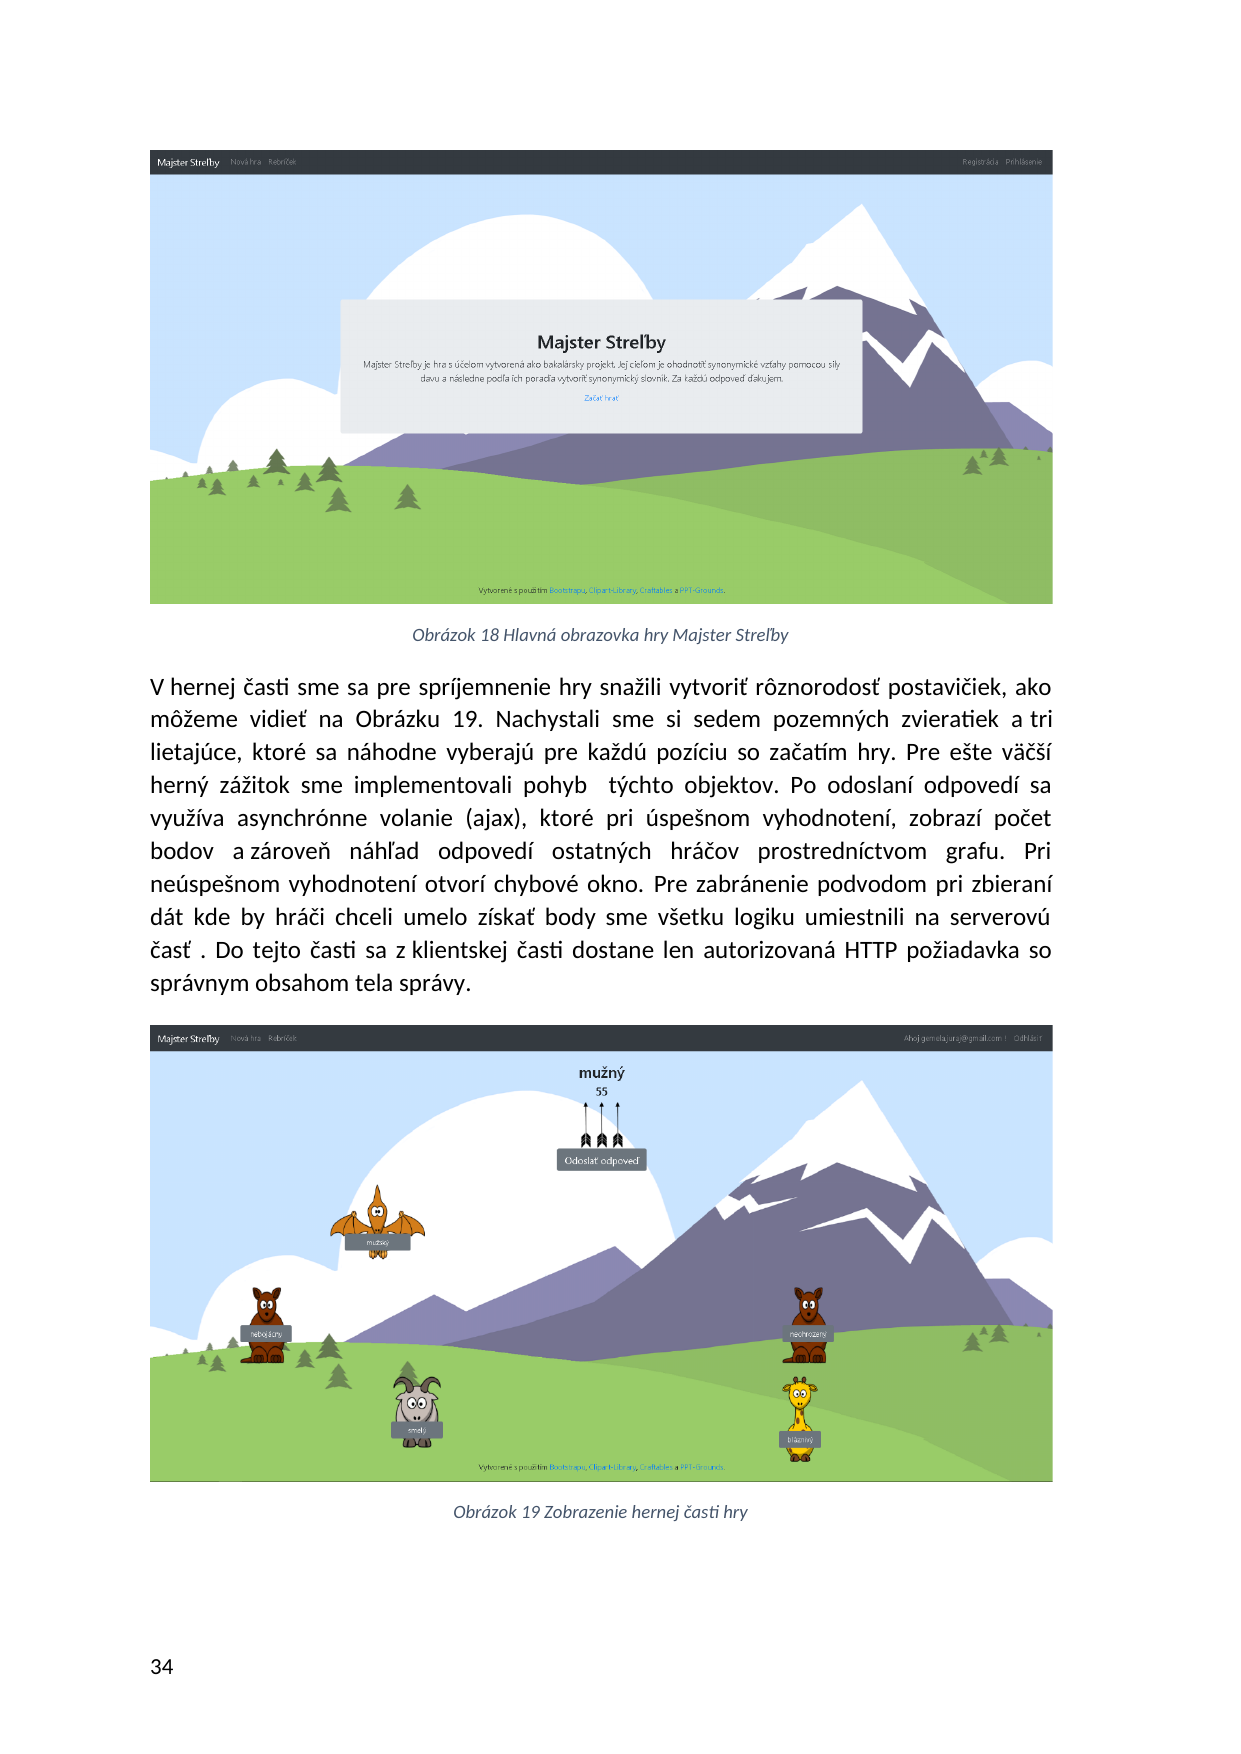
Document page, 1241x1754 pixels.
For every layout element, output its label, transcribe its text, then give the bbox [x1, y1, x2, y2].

picture [150, 1025, 1053, 1482]
text Obrázok 19 Zobrazenie hernej časti hry [150, 1501, 1053, 1523]
text V hernej časti sme sa pre spríjemnenie hry snažili vytvoriť rôznorodosť postavičiek, ako môžeme vidieť na Obrázku 19. Nachystali sme si sedem pozemných zvieratiek a tri lietajúce, ktoré sa náhodne vyberajú pre každú pozíciu so začatím hry. Pre ešte väčší herný zážitok sme implementovali pohyb týchto objektov. Po odoslaní odpovedí sa využíva asynchrónne volanie (ajax), ktoré pri úspešnom vyhodnotení, zobrazí počet bodov a zároveň náhľad odpovedí ostatných hráčov prostredníctvom grafu. Pri neúspešnom vyhodnotení otvorí chybové okno. Pre zabránenie podvodom pri zbieraní dát kde by hráči chceli umelo získať body sme všetku logiku umiestnili na serverovú časť . Do tejto časti sa z klientskej časti dostane len autorizovaná HTTP požiadavka so správnym obsahom tela správy. [150, 671, 1053, 997]
text Obrázok 18 Hlavná obrazovka hry Majster Streľby [150, 623, 1053, 646]
picture [150, 150, 1053, 604]
